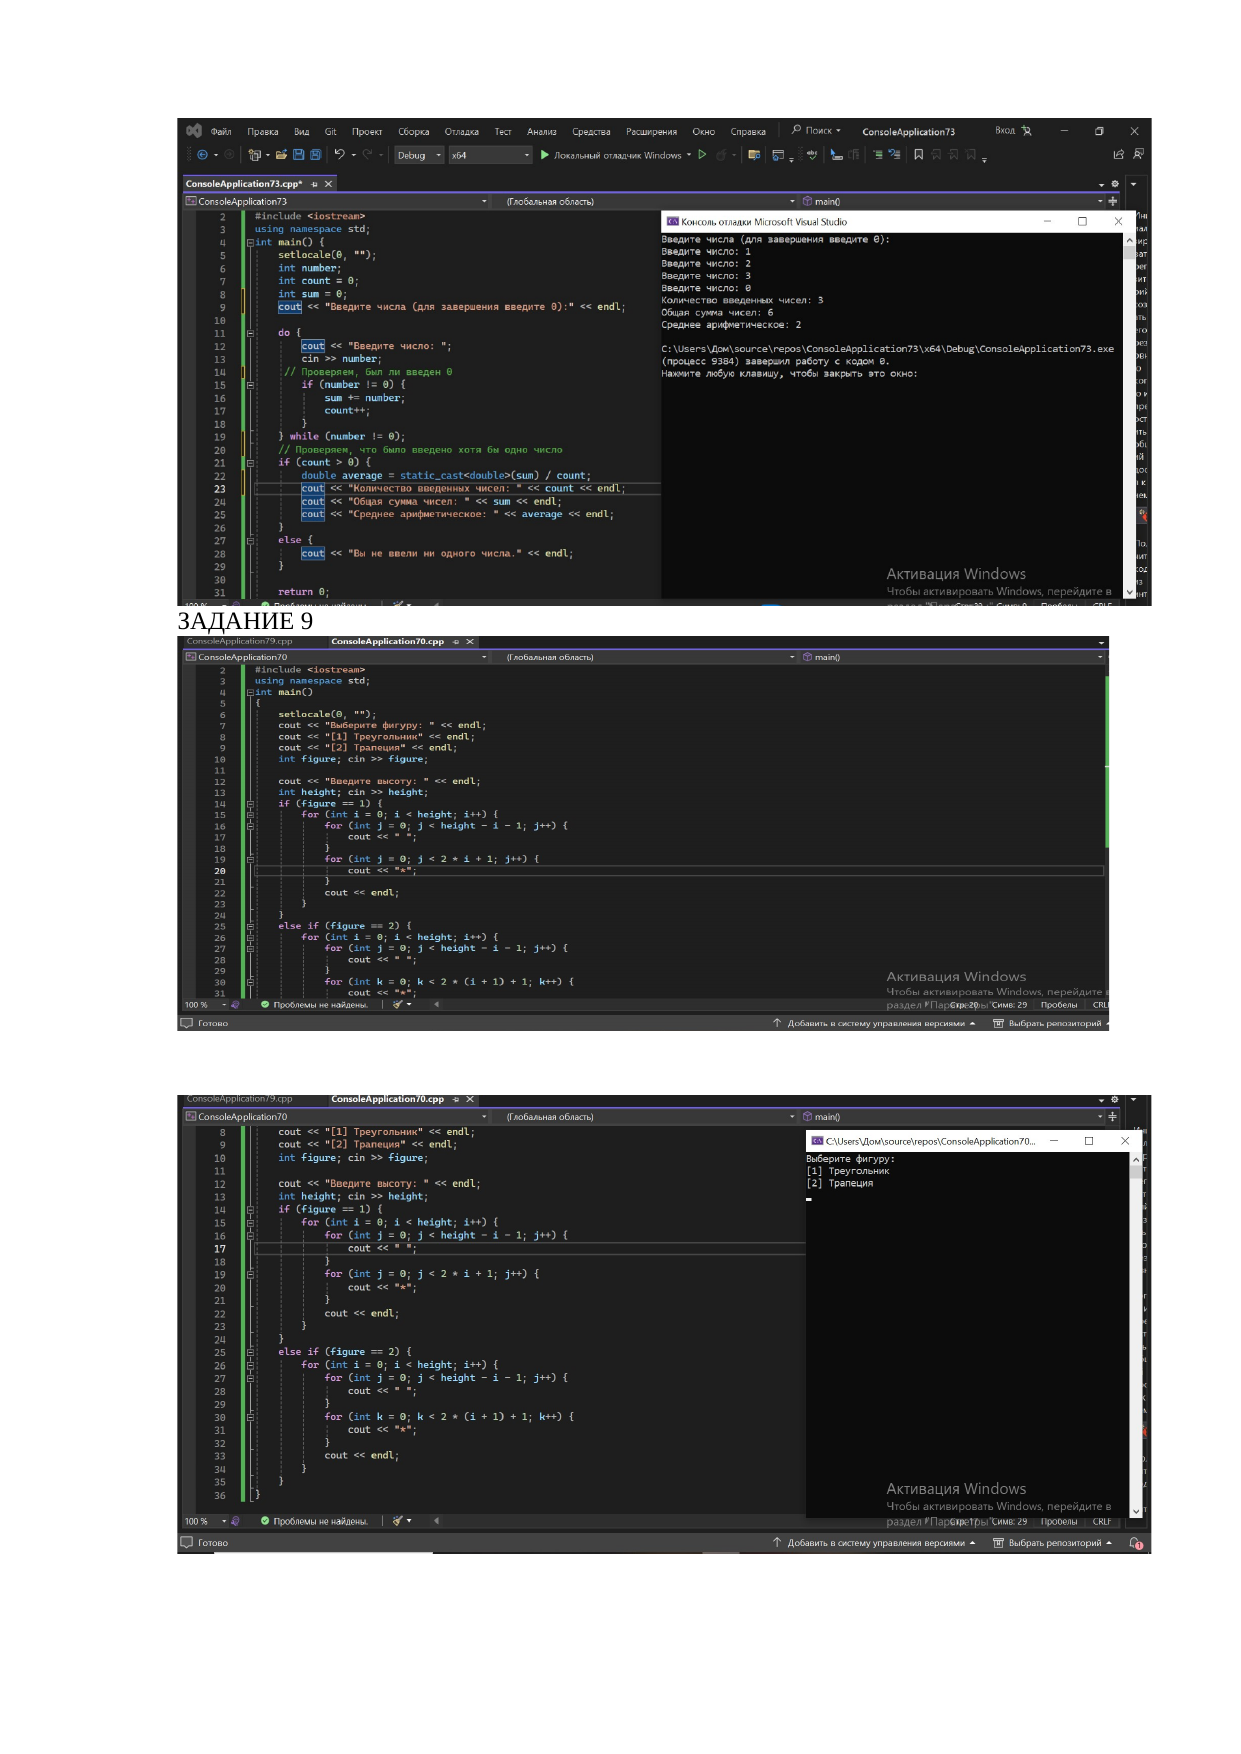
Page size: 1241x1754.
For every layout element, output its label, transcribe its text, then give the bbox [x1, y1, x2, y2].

picture [177, 118, 1152, 606]
picture [177, 636, 1110, 1031]
picture [177, 1095, 1152, 1554]
